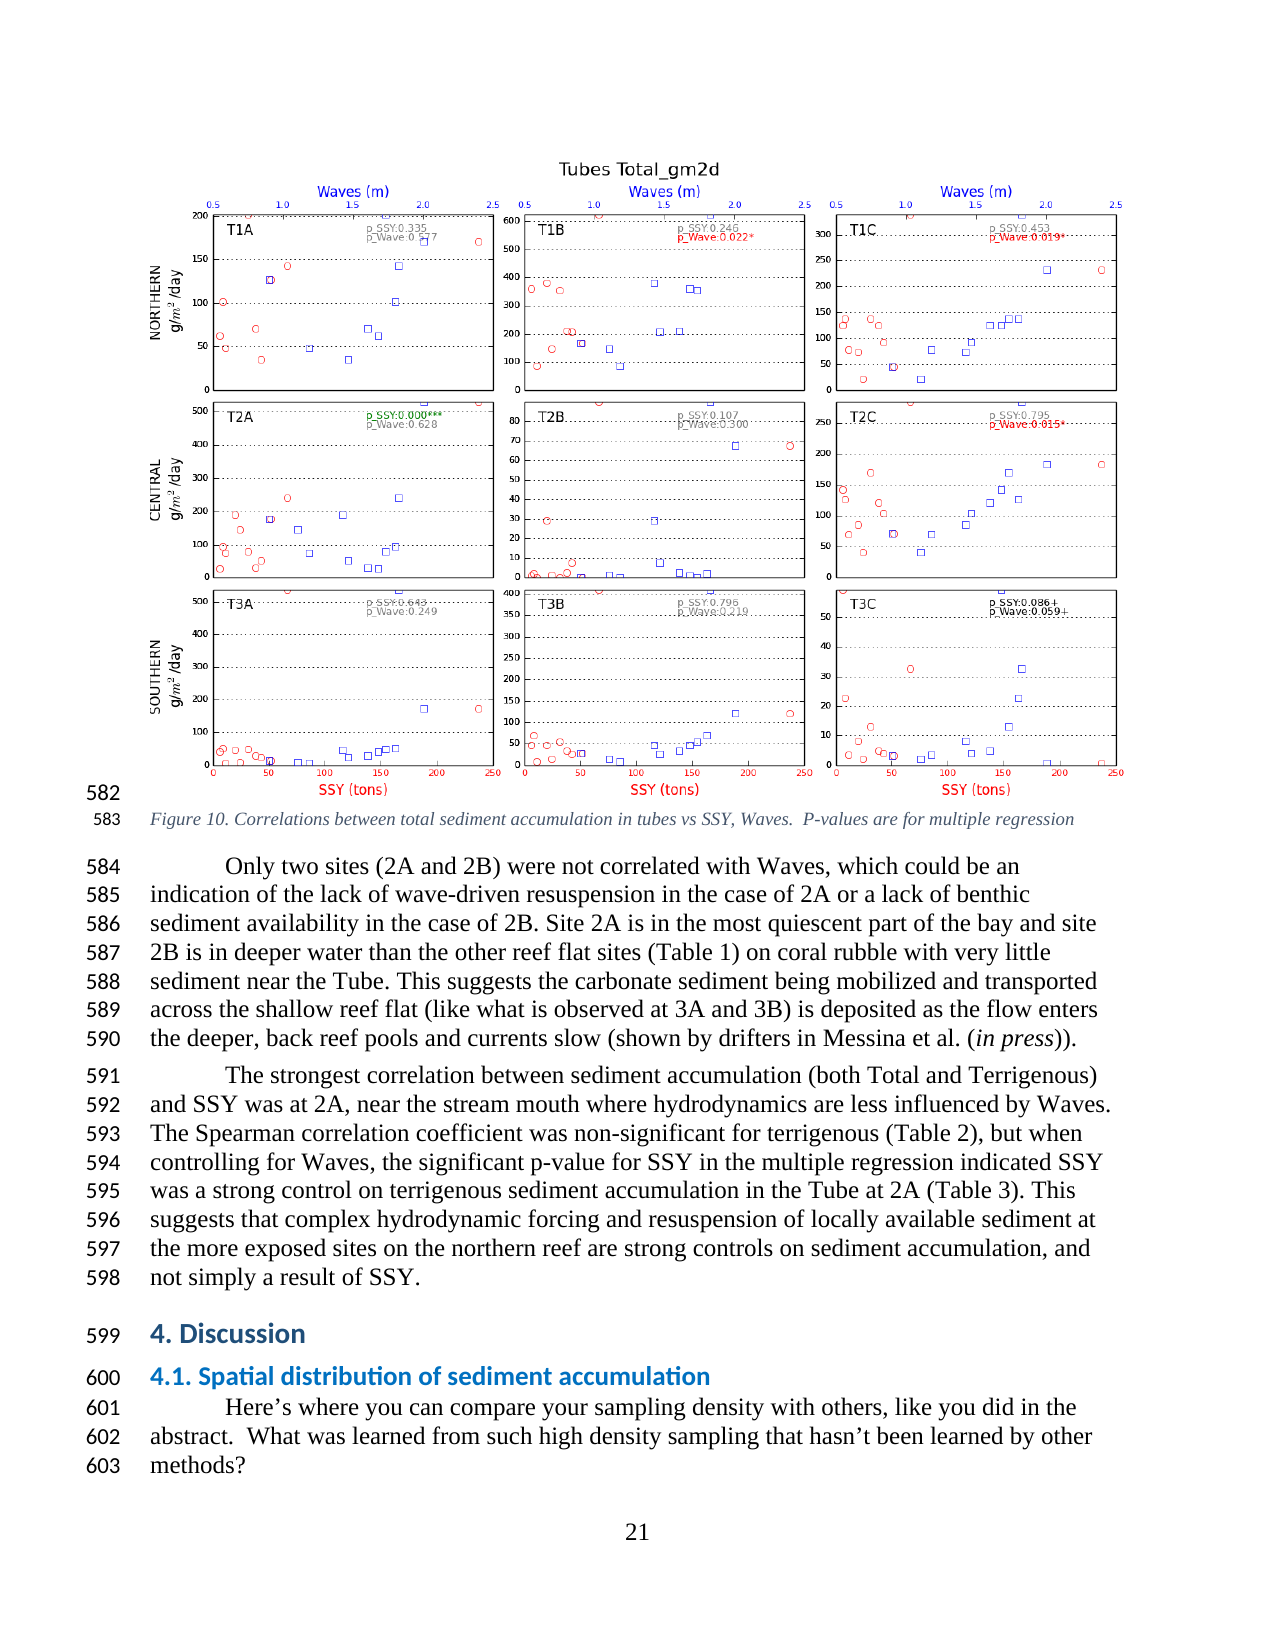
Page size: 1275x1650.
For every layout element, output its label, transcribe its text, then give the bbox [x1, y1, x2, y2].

subtitle 4.1. Spatial distribution of sediment accumulation [150, 1359, 1125, 1392]
text Here’s where you can compare your sampling density with others, like you did in the abstract. What was learned from such high density sampling that hasn’t been learned by other methods? [150, 1392, 1125, 1478]
text The strongest correlation between sediment accumulation (both Total and Terrigenous) and SSY was at 2A, near the stream mouth where hydrodynamics are less influenced by Waves. The Spearman correlation coefficient was non-significant for terrigenous (Table 2), but when controlling for Waves, the significant p-value for SSY in the multiple regression indicated SSY was a strong control on terrigenous sediment accumulation in the Tube at 2A (Table 3). This suggests that complex hydrodynamic forcing and resuspension of locally available sediment at the more exposed sites on the northern reef are strong controls on sediment accumulation, and not simply a result of SSY. [150, 1060, 1125, 1290]
subtitle 4. Discussion [150, 1315, 1125, 1351]
text Only two sites (2A and 2B) were not correlated with Waves, which could be an indication of the lack of wave-driven resuspension in the case of 2A or a lack of benthic sediment availability in the case of 2B. Site 2A is in the most quiescent part of the bay and site 2B is in deeper water than the other reef flat sites (Table 1) on coral rubble with very little sediment near the Tube. This suggests the carbonate sediment being mobilized and transported across the shallow reef flat (like what is observed at 3A and 3B) is deposited as the flow enters the deeper, back reef pools and currents slow (shown by drifters in Messina et al. (in press)). [150, 851, 1125, 1052]
picture [150, 150, 1125, 800]
text Figure 10. Correlations between total sediment accumulation in tubes vs SSY, Waves. P-values are for multiple regression [150, 808, 1125, 830]
